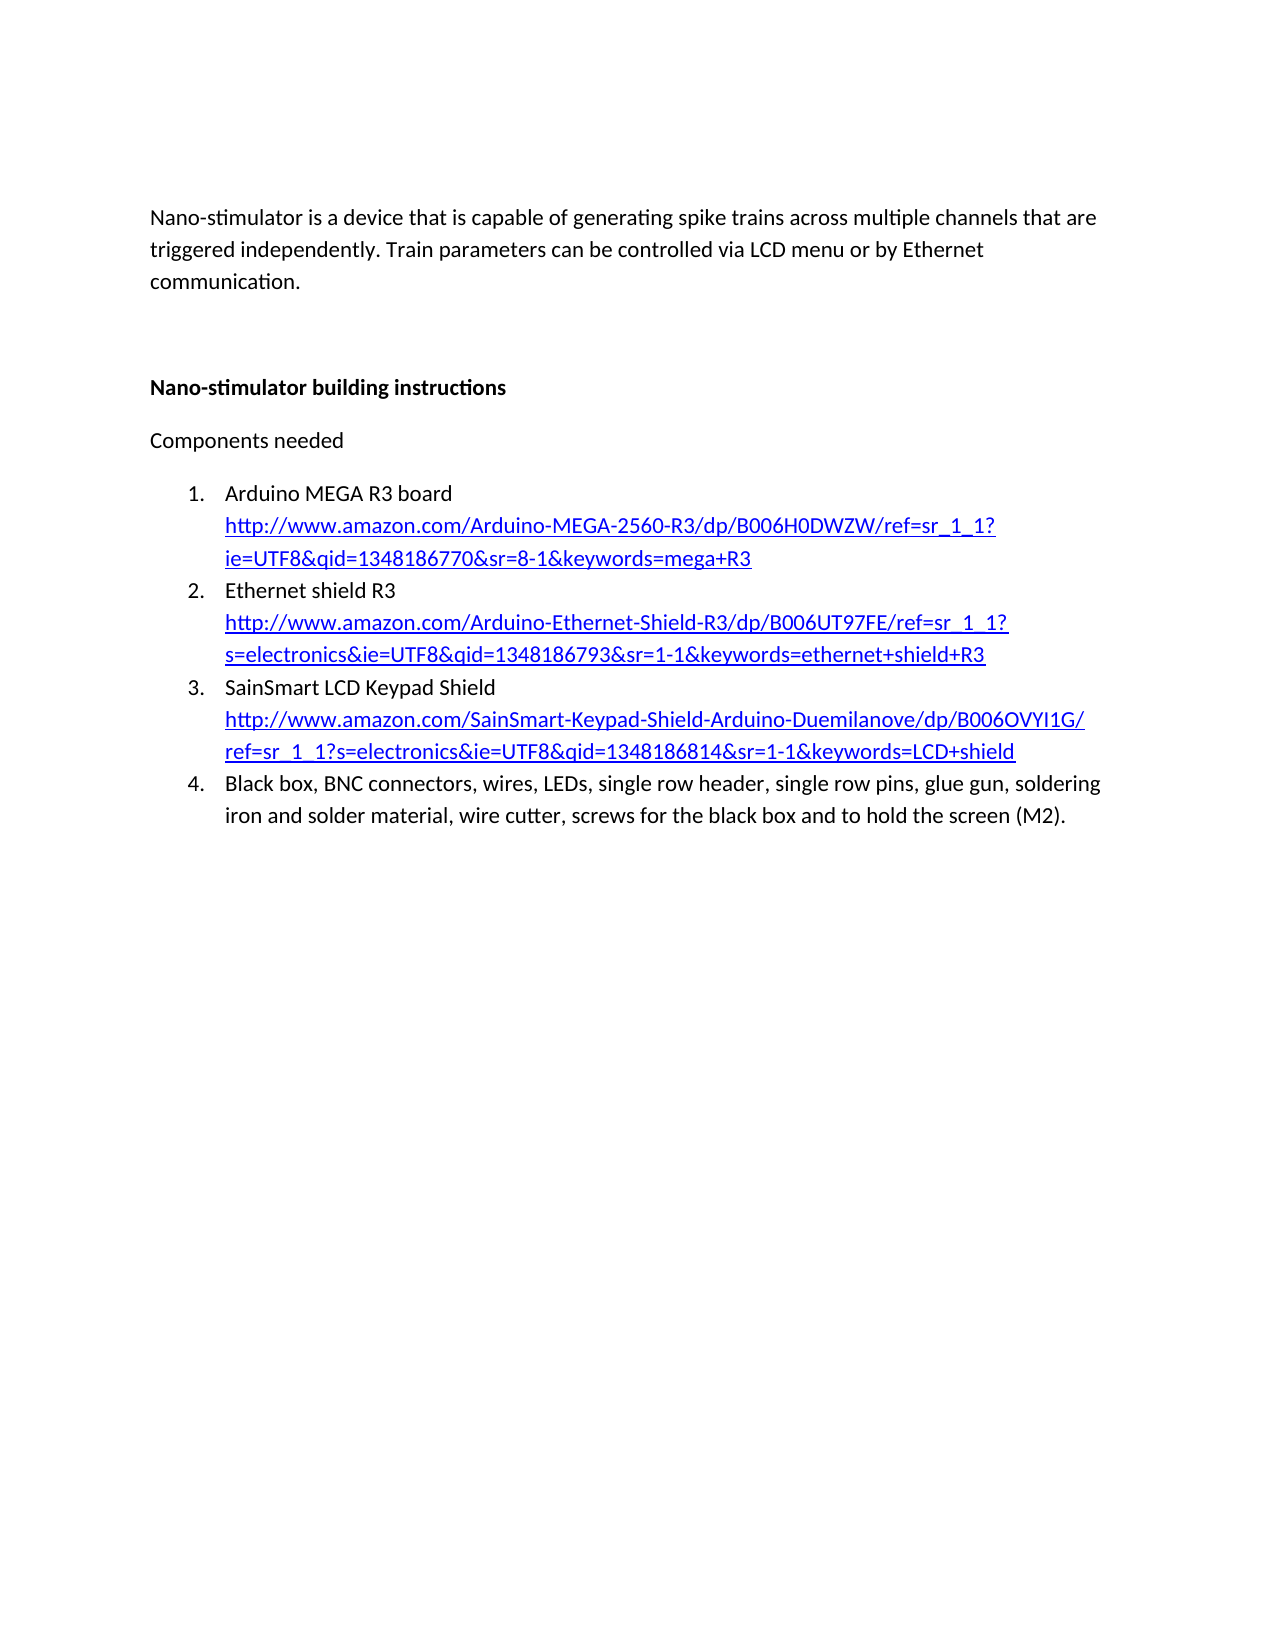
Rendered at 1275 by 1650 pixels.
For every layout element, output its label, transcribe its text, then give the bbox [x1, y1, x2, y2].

list http://www.amazon.com/Arduino-Ethernet-Shield-R3/dp/B006UT97FE/ref=sr_1_1?s=electronics&ie=UTF8&qid=1348186793&sr=1-1&keywords=ethernet+shield+R3 [225, 608, 1125, 668]
list http://www.amazon.com/Arduino-MEGA-2560-R3/dp/B006H0DWZW/ref=sr_1_1?ie=UTF8&qid=1348186770&sr=8-1&keywords=mega+R3 [225, 512, 1125, 572]
list Ethernet shield R3 [187, 576, 1125, 604]
list SainSmart LCD Keypad Shield [187, 673, 1125, 701]
text Components needed [150, 426, 1125, 454]
text Nano-stimulator building instructions [150, 373, 1125, 401]
list http://www.amazon.com/SainSmart-Keypad-Shield-Arduino-Duemilanove/dp/B006OVYI1G/ref=sr_1_1?s=electronics&ie=UTF8&qid=1348186814&sr=1-1&keywords=LCD+shield [225, 705, 1125, 765]
text Nano-stimulator is a device that is capable of generating spike trains across multiple channels that are triggered independently. Train parameters can be controlled via LCD menu or by Ethernet communication. [150, 203, 1125, 295]
list Arduino MEGA R3 board [187, 479, 1125, 507]
list Black box, BNC connectors, wires, LEDs, single row header, single row pins, glue gun, soldering iron and solder material, wire cutter, screws for the black box and to hold the screen (M2). [187, 769, 1125, 829]
